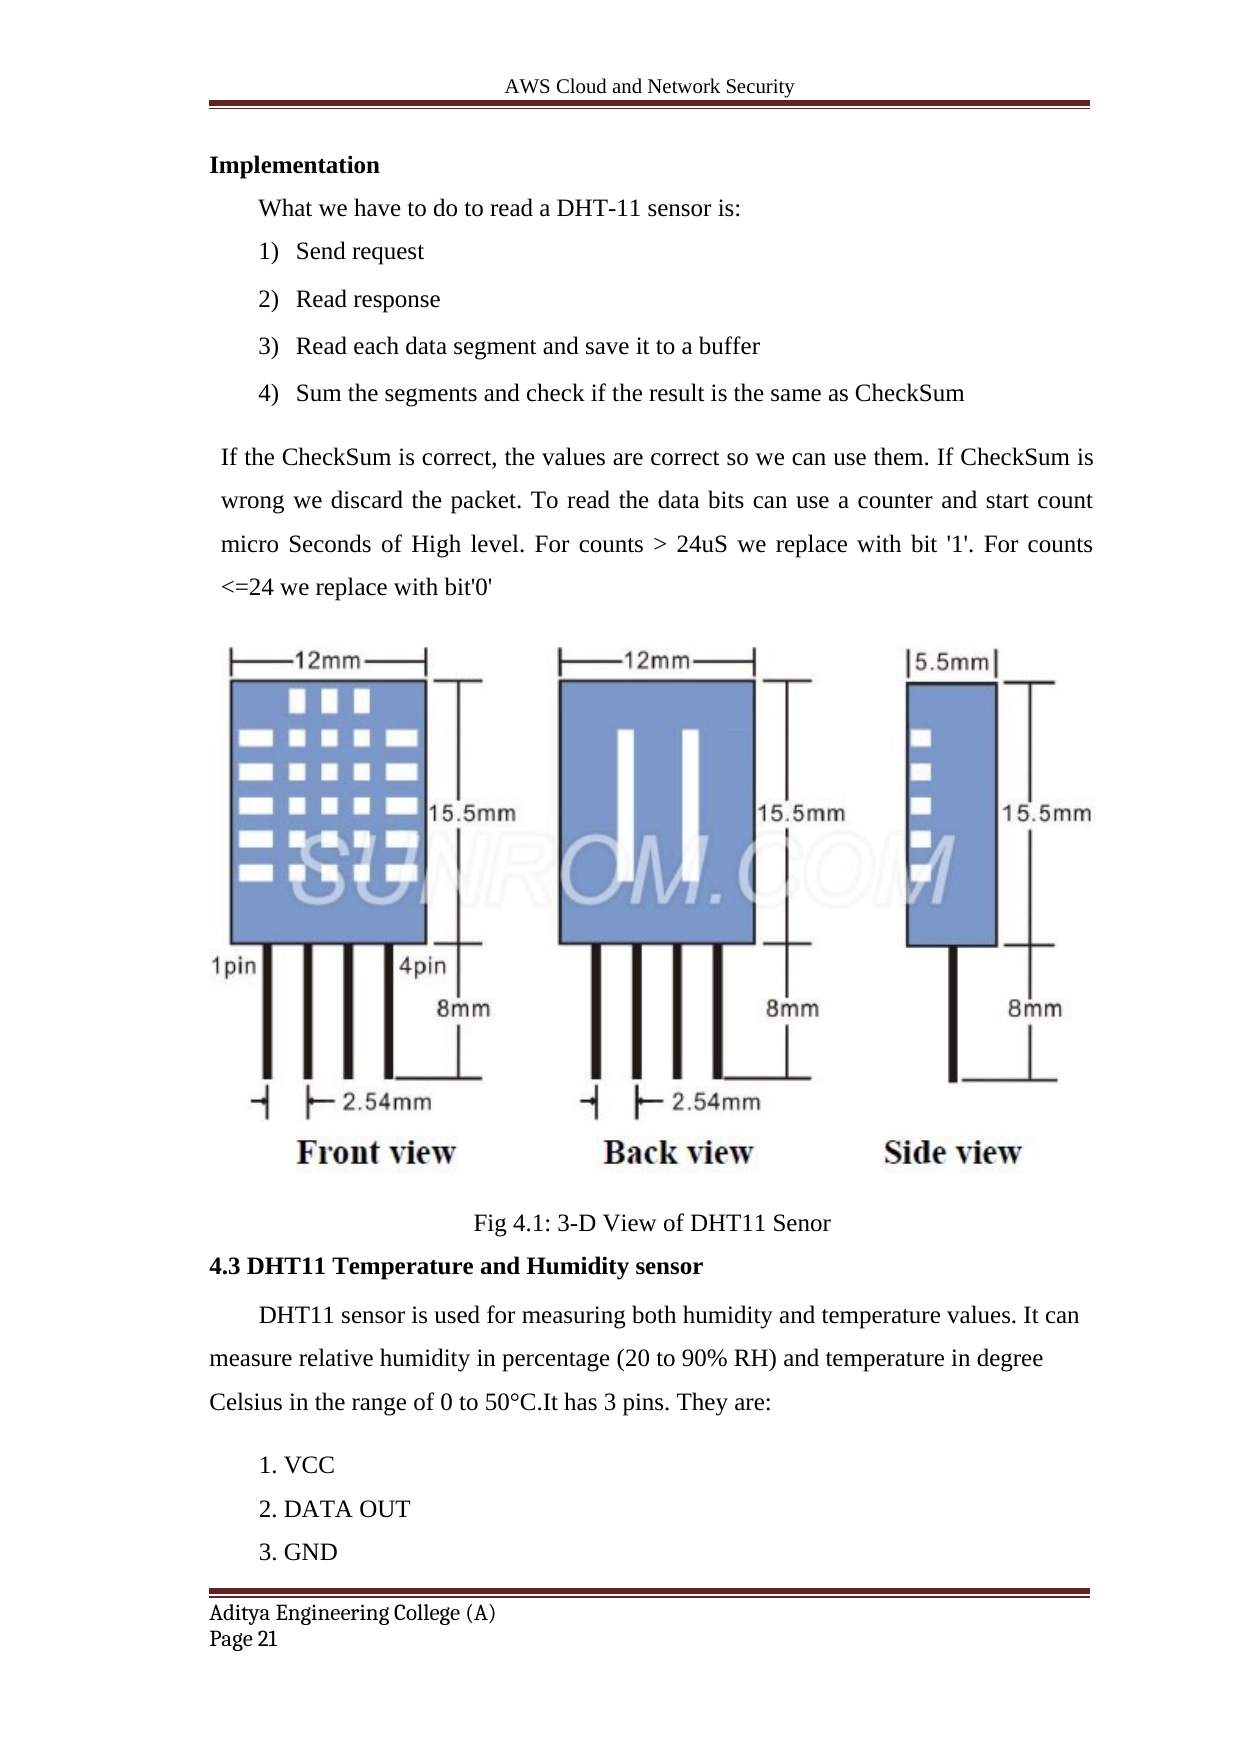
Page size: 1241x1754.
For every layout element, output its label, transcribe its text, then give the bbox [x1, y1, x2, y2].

text Fig 4.1: 3-D View of DHT11 Senor [209, 1208, 1095, 1236]
text 4.3 DHT11 Temperature and Humidity sensor [209, 1251, 1090, 1279]
list Read each data segment and save it to a buffer [258, 331, 1090, 360]
text 3. GND [258, 1537, 1090, 1566]
text 2. DATA OUT [258, 1494, 1090, 1522]
text What we have to do to read a DHT-11 sensor is: [209, 193, 1090, 222]
text 1. VCC [258, 1451, 1090, 1479]
list Sum the segments and check if the result is the same as CheckSum [258, 378, 1090, 407]
list Send request [258, 236, 1090, 265]
list Read response [258, 284, 1090, 312]
text DHT11 sensor is used for measuring both humidity and temperature values. It can measure relative humidity in percentage (20 to 90% RH) and temperature in degree Celsius in the range of 0 to 50°C.It has 3 pins. They are: [209, 1300, 1090, 1415]
text If the CheckSum is correct, the values are correct so we can use them. If CheckSum is wrong we discard the packet. To read the data bits can use a counter and start count micro Seconds of High level. For counts > 24uS we replace with bit '1'. For counts <=24 we replace with bit'0' [221, 442, 1095, 601]
picture [209, 635, 1097, 1175]
subtitle Implementation [209, 150, 1090, 179]
